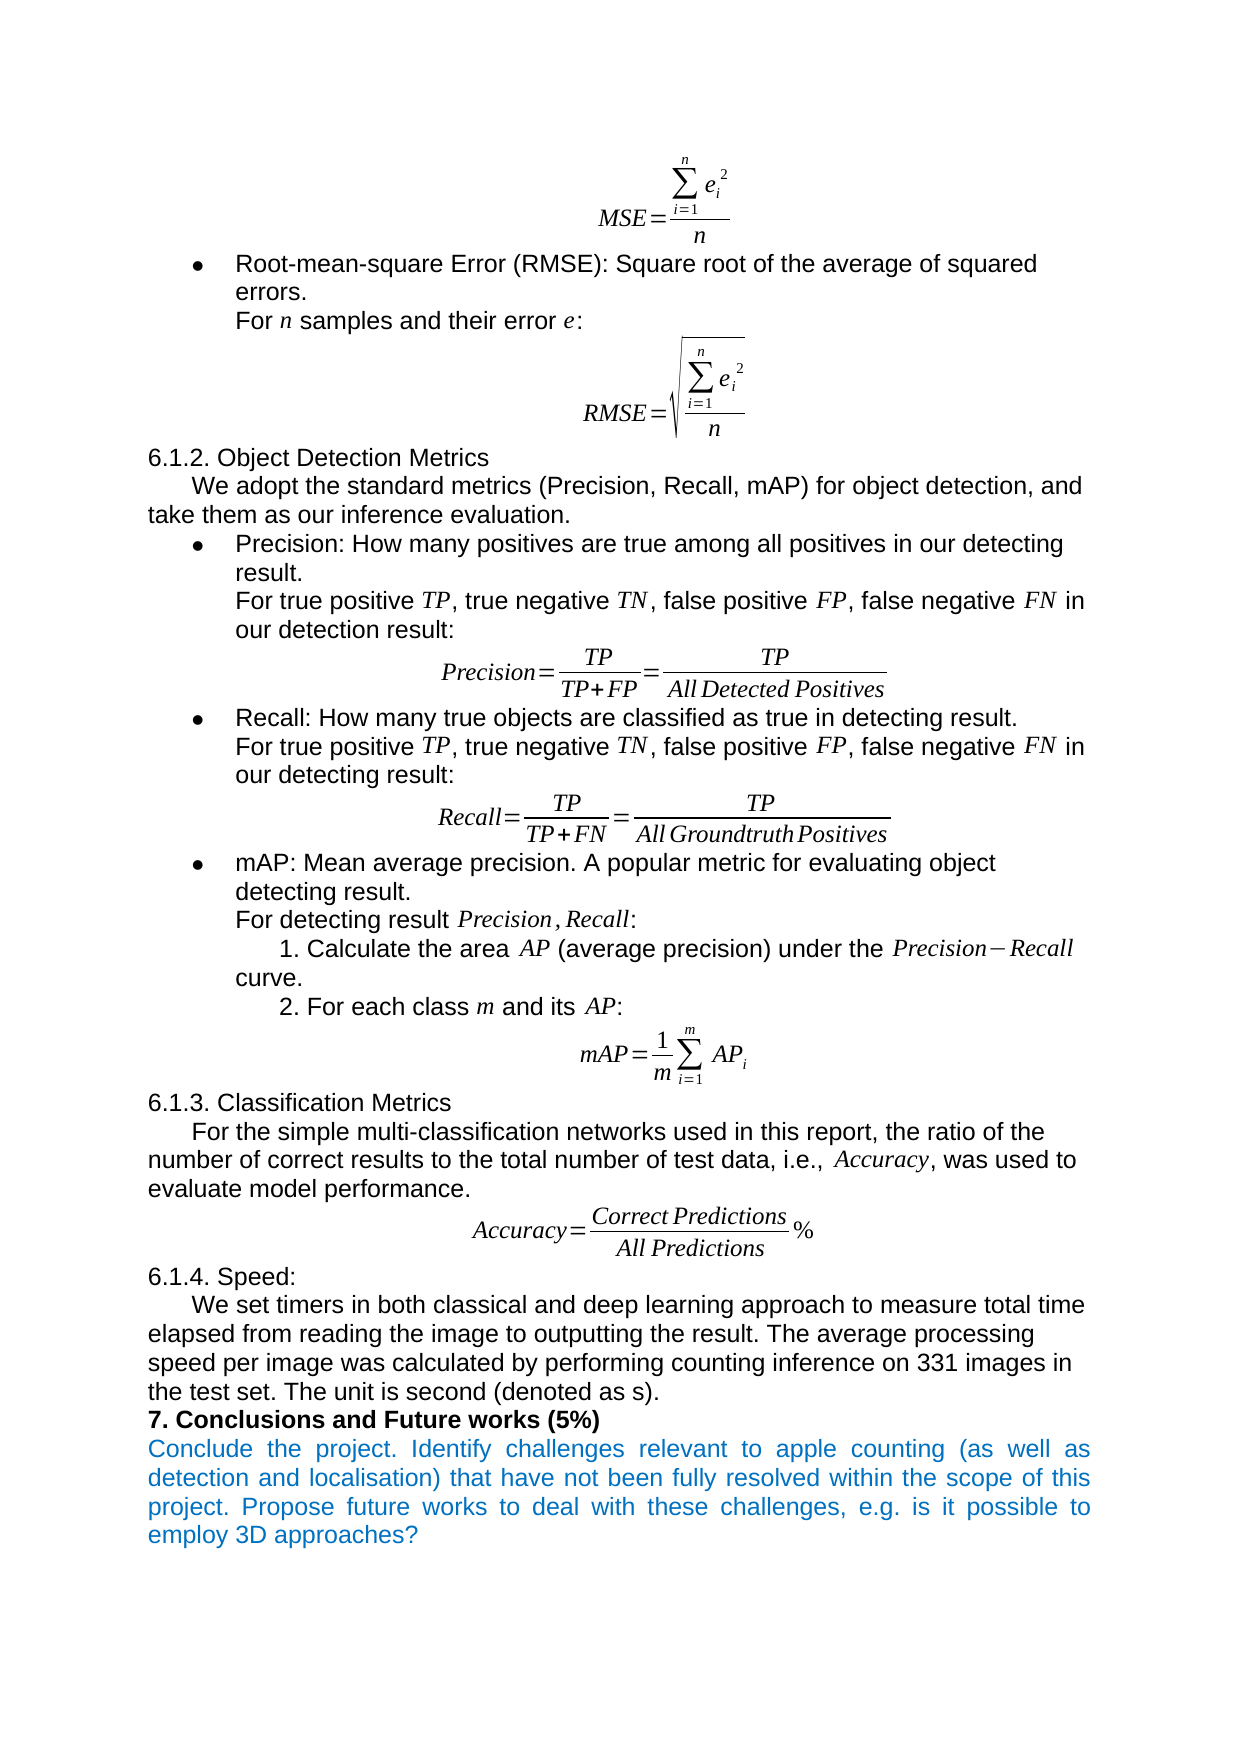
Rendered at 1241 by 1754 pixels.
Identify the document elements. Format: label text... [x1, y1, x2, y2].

text For true positive , true negative , false positive , false negative in our detection result: [235, 586, 1092, 644]
list Precision: How many positives are true among all positives in our detecting result. [191, 529, 1092, 586]
text 6.1.3. Classification Metrics [148, 1088, 1092, 1117]
list Recall: How many true objects are classified as true in detecting result. [191, 703, 1092, 732]
text For detecting result : [235, 906, 1092, 934]
text 7. Conclusions and Future works (5%) [148, 1406, 1092, 1434]
text For the simple multi-classification networks used in this report, the ratio of the number of correct results to the total number of test data, i.e., , was used to evaluate model performance. [148, 1117, 1092, 1203]
text We adopt the standard metrics (Precision, Recall, mAP) for object detection, and take them as our inference evaluation. [148, 471, 1092, 529]
text 6.1.2. Object Detection Metrics [148, 443, 1092, 471]
list mAP: Mean average precision. A popular metric for evaluating object detecting result. [191, 848, 1092, 906]
text We set timers in both classical and deep learning approach to measure total time elapsed from reading the image to outputting the result. The average processing speed per image was calculated by performing counting inference on 331 images in the test set. The unit is second (denoted as s). [148, 1291, 1092, 1406]
text Conclude the project. Identify challenges relevant to apple counting (as well as detection and localisation) that have not been fully resolved within the scope of this project. Propose future works to deal with these challenges, e.g. is it possible to employ 3D approaches? [148, 1434, 1092, 1549]
text For true positive , true negative , false positive , false negative in our detecting result: [235, 732, 1092, 789]
text For samples and their error : [235, 306, 1092, 335]
text 6.1.4. Speed: [148, 1262, 1092, 1291]
text 2. For each class and its : [235, 992, 1092, 1021]
text 1. Calculate the area (average precision) under the curve. [235, 934, 1092, 992]
list Root-mean-square Error (RMSE): Square root of the average of squared errors. [191, 249, 1092, 306]
